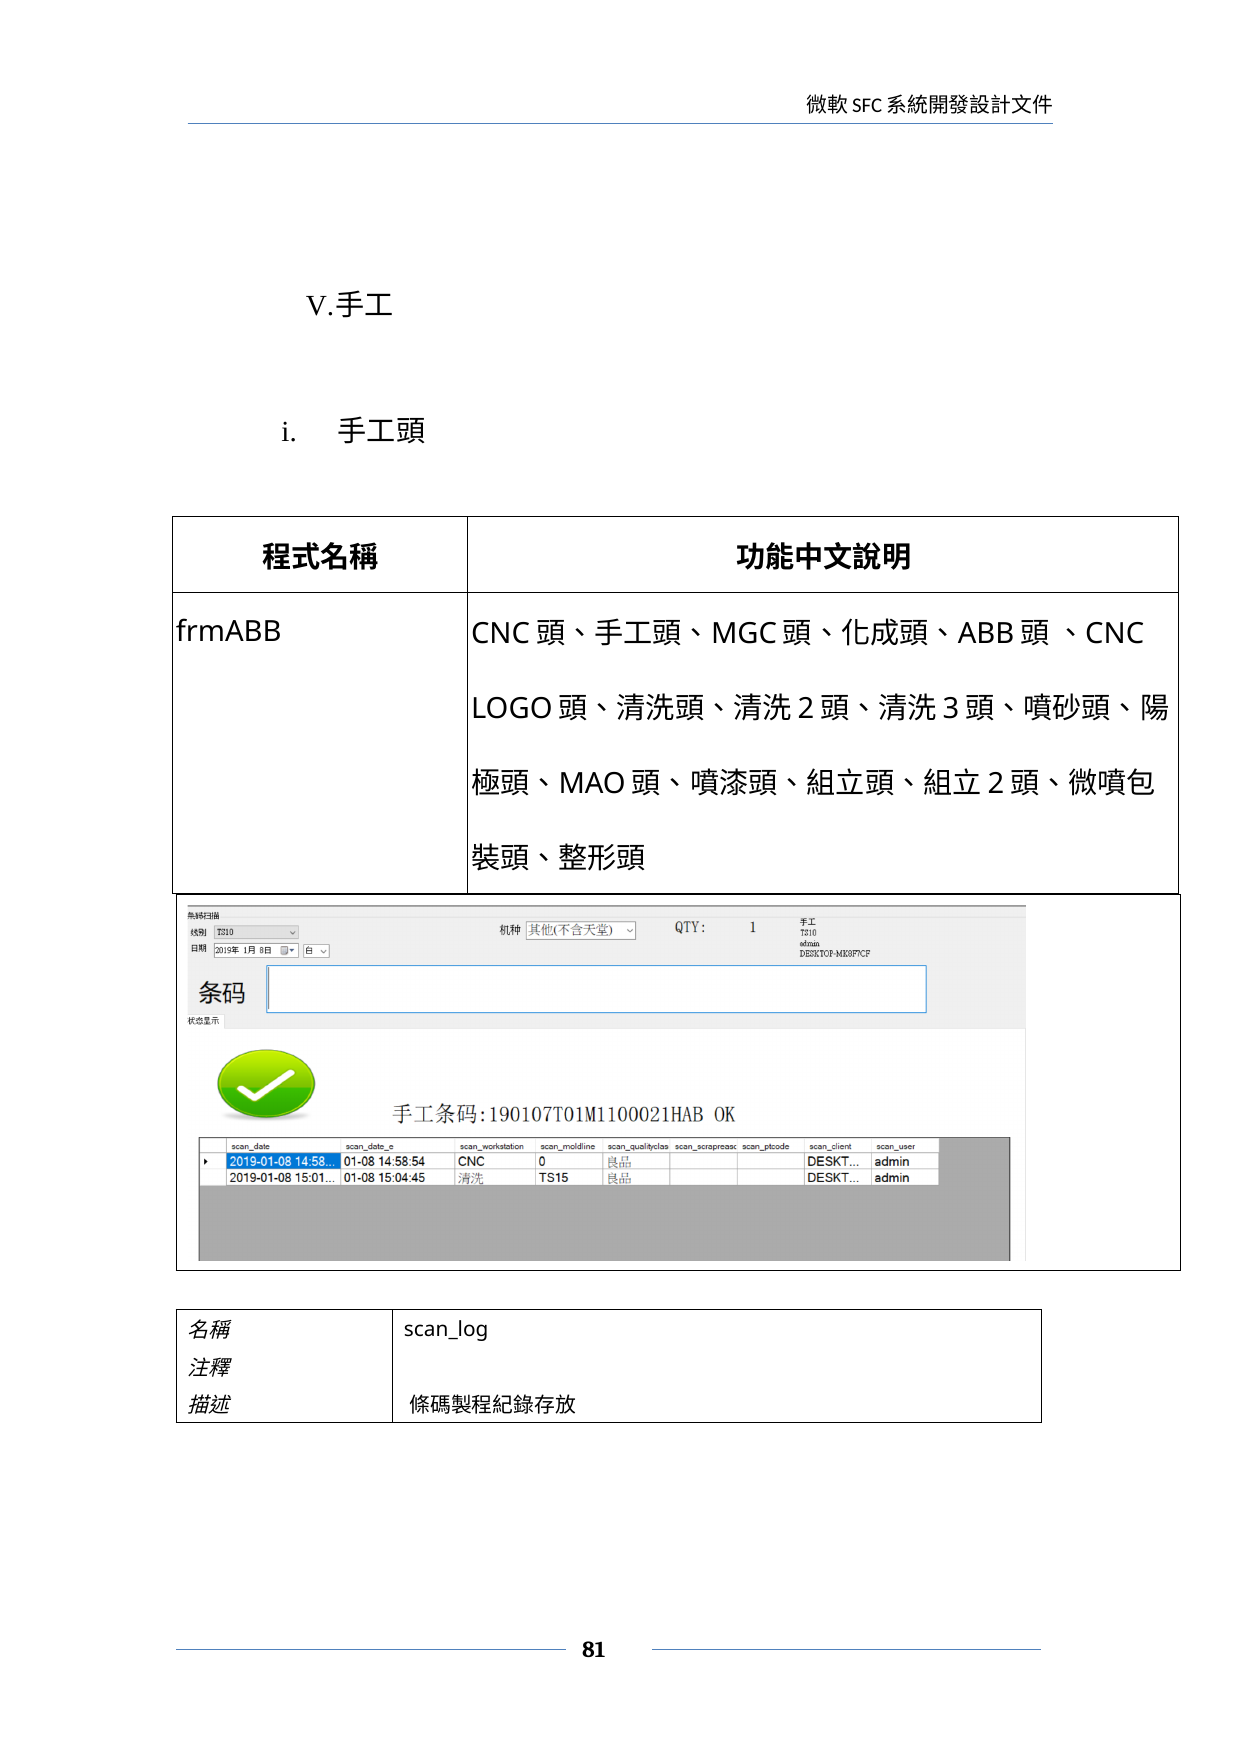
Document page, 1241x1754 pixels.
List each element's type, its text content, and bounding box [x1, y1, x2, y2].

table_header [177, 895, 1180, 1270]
text 手工 [306, 265, 1053, 340]
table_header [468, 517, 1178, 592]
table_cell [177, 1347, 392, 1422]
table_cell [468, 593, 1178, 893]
text 手工頭 [281, 391, 1053, 466]
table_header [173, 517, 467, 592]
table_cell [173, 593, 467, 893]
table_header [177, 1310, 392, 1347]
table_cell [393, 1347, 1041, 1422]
picture [187, 905, 1026, 1261]
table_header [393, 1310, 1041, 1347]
